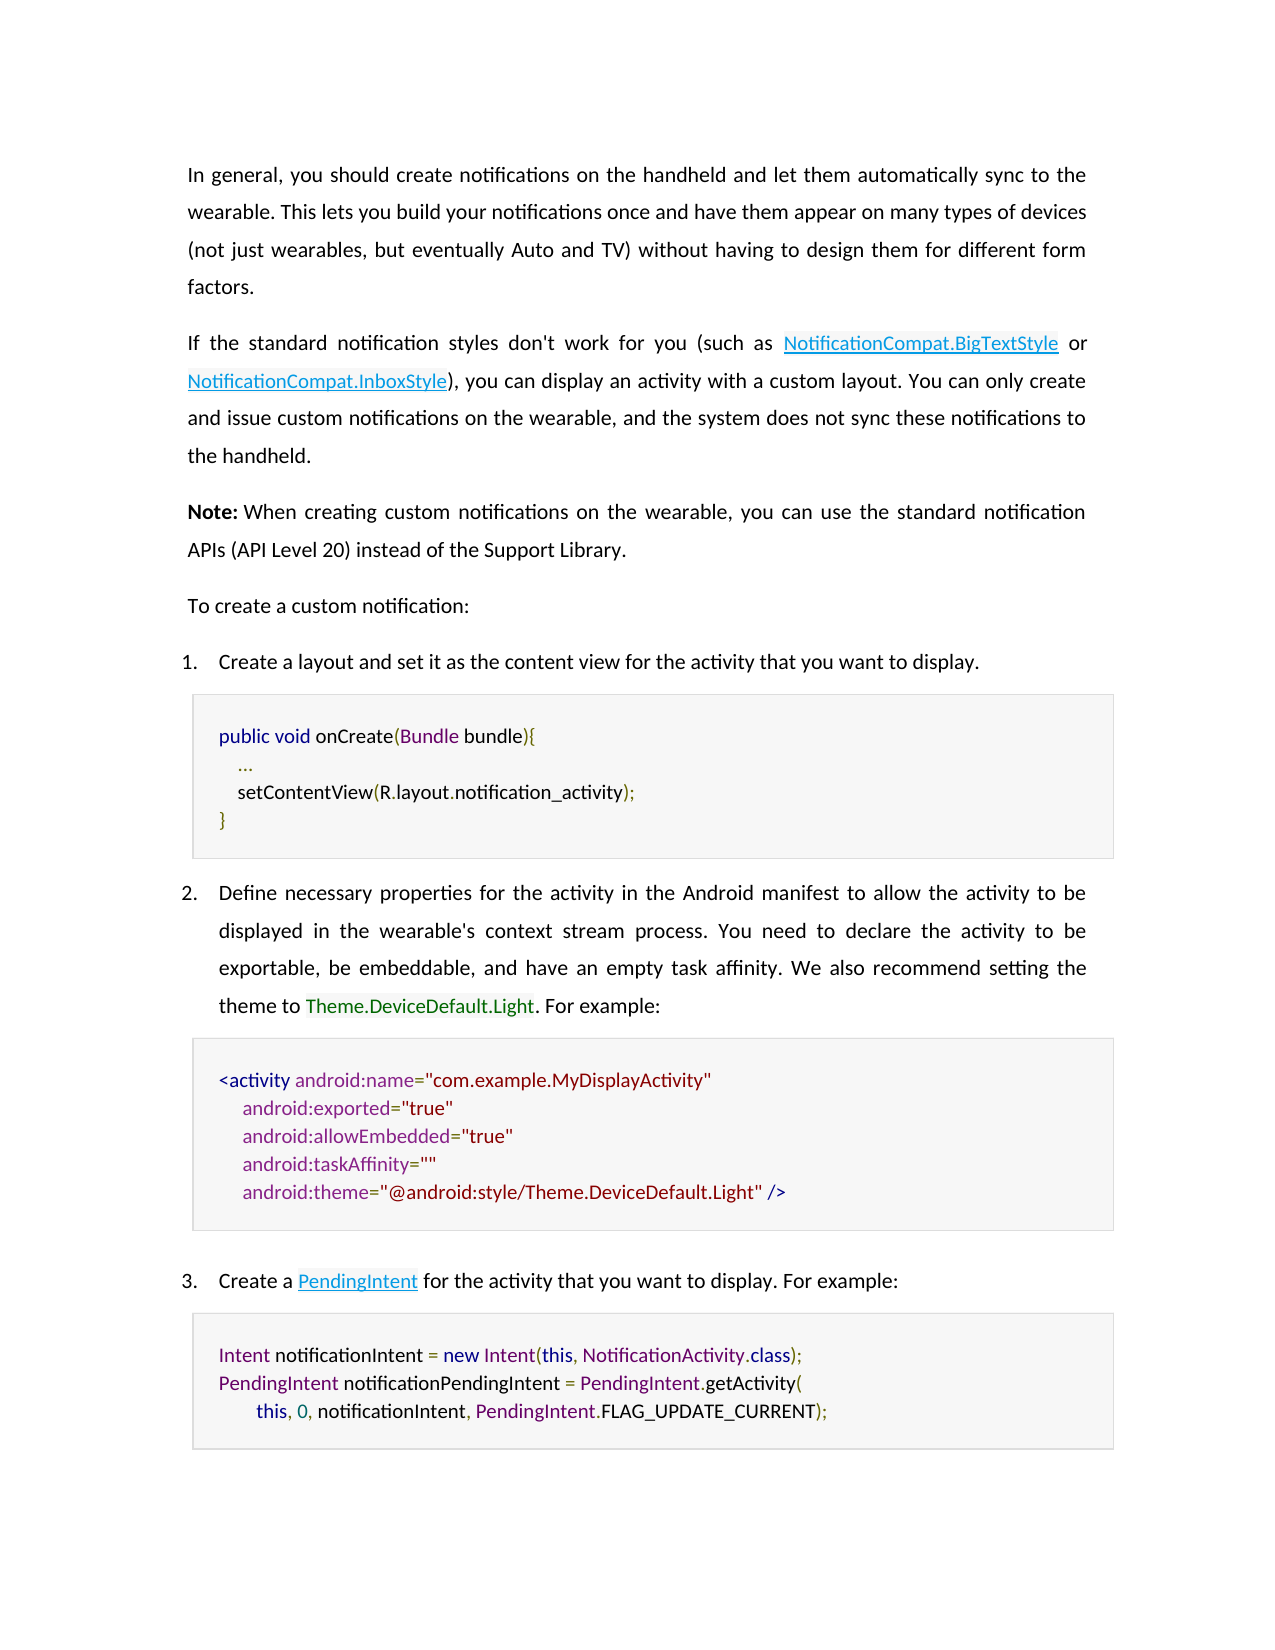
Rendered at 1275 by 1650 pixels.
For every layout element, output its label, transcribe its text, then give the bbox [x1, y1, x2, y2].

list Create a layout and set it as the content view for the activity that you want to display. [181, 637, 1087, 675]
text In general, you should create notifications on the handheld and let them automatically sync to the wearable. This lets you build your notifications once and have them appear on many types of devices (not just wearables, but eventually Auto and TV) without having to design them for different form factors. [187, 150, 1087, 300]
text To create a custom notification: [187, 581, 1087, 619]
text Intent notificationIntent = new Intent(this, NotificationActivity.class); PendingIntent notificationPendingIntent = PendingIntent.getActivity( this, 0, notificationIntent, PendingIntent.FLAG_UPDATE_CURRENT); [194, 1314, 1113, 1448]
text public void onCreate(Bundle bundle){ ... setContentView(R.layout.notification_activity); } [194, 695, 1113, 858]
text <activity android:name="com.example.MyDisplayActivity" android:exported="true" android:allowEmbedded="true" android:taskAffinity="" android:theme="@android:style/Theme.DeviceDefault.Light" /> [194, 1039, 1113, 1230]
text Note: When creating custom notifications on the wearable, you can use the standard notification APIs (API Level 20) instead of the Support Library. [187, 487, 1087, 562]
list Define necessary properties for the activity in the Android manifest to allow the activity to be displayed in the wearable's context stream process. You need to declare the activity to be exportable, be embeddable, and have an empty task affinity. We also recommend setting the theme to Theme.DeviceDefault.Light. For example: [181, 869, 1087, 1019]
list Create a PendingIntent for the activity that you want to display. For example: [181, 1256, 1087, 1294]
text If the standard notification styles don't work for you (such as NotificationCompat.BigTextStyle or NotificationCompat.InboxStyle), you can display an activity with a custom layout. You can only create and issue custom notifications on the wearable, and the system does not sync these notifications to the handheld. [187, 319, 1087, 469]
